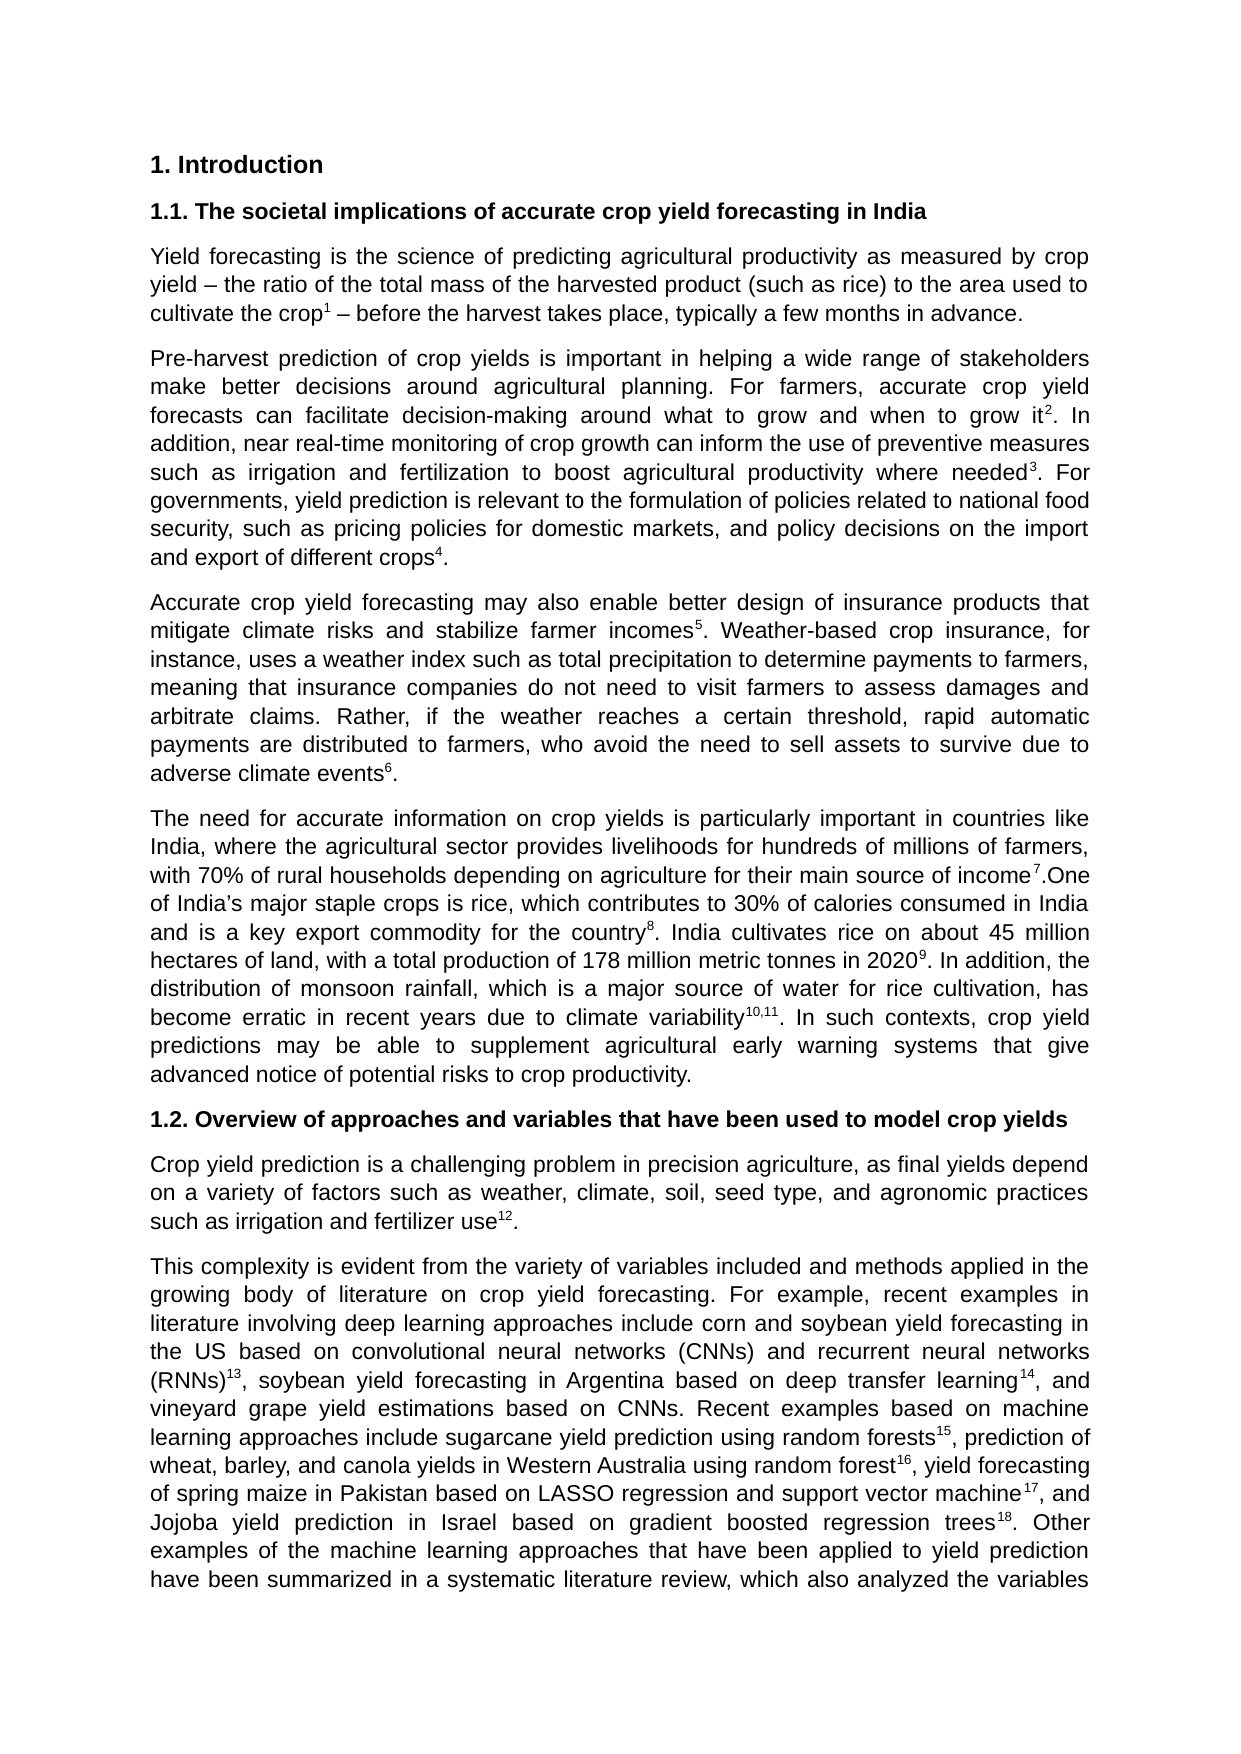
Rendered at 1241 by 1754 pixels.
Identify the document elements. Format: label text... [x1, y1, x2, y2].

text 1.2. Overview of approaches and variables that have been used to model crop yields [150, 1106, 1090, 1132]
text Pre-harvest prediction of crop yields is important in helping a wide range of stakeholders make better decisions around agricultural planning. For farmers, accurate crop yield forecasts can facilitate decision-making around what to grow and when to grow it2. In addition, near real-time monitoring of crop growth can inform the use of preventive measures such as irrigation and fertilization to boost agricultural productivity where needed3. For governments, yield prediction is relevant to the formulation of policies related to national food security, such as pricing policies for domestic markets, and policy decisions on the import and export of different crops4. [150, 345, 1090, 570]
text Accurate crop yield forecasting may also enable better design of insurance products that mitigate climate risks and stabilize farmer incomes5. Weather-based crop insurance, for instance, uses a weather index such as total precipitation to determine payments to farmers, meaning that insurance companies do not need to visit farmers to assess damages and arbitrate claims. Rather, if the weather reaches a certain threshold, rapid automatic payments are distributed to farmers, who avoid the need to sell assets to survive due to adverse climate events6. [150, 589, 1090, 786]
text Yield forecasting is the science of predicting agricultural productivity as measured by crop yield – the ratio of the total mass of the harvested product (such as rice) to the area used to cultivate the crop1 – before the harvest takes place, typically a few months in advance. [150, 243, 1090, 326]
text The need for accurate information on crop yields is particularly important in countries like India, where the agricultural sector provides livelihoods for hundreds of millions of farmers, with 70% of rural households depending on agriculture for their main source of income7.One of India’s major staple crops is rice, which contributes to 30% of calories consumed in India and is a key export commodity for the country8. India cultivates rice on about 45 million hectares of land, with a total production of 178 million metric tonnes in 20209. In addition, the distribution of monsoon rainfall, which is a major source of water for rice cultivation, has become erratic in recent years due to climate variability10,11. In such contexts, crop yield predictions may be able to supplement agricultural early warning systems that give advanced notice of potential risks to crop productivity. [150, 805, 1090, 1087]
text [150, 1253, 1090, 1592]
text Crop yield prediction is a challenging problem in precision agriculture, as final yields depend on a variety of factors such as weather, climate, soil, seed type, and agronomic practices such as irrigation and fertilizer use12. [150, 1151, 1090, 1234]
text 1. Introduction [150, 150, 1090, 179]
text 1.1. The societal implications of accurate crop yield forecasting in India [150, 198, 1090, 224]
